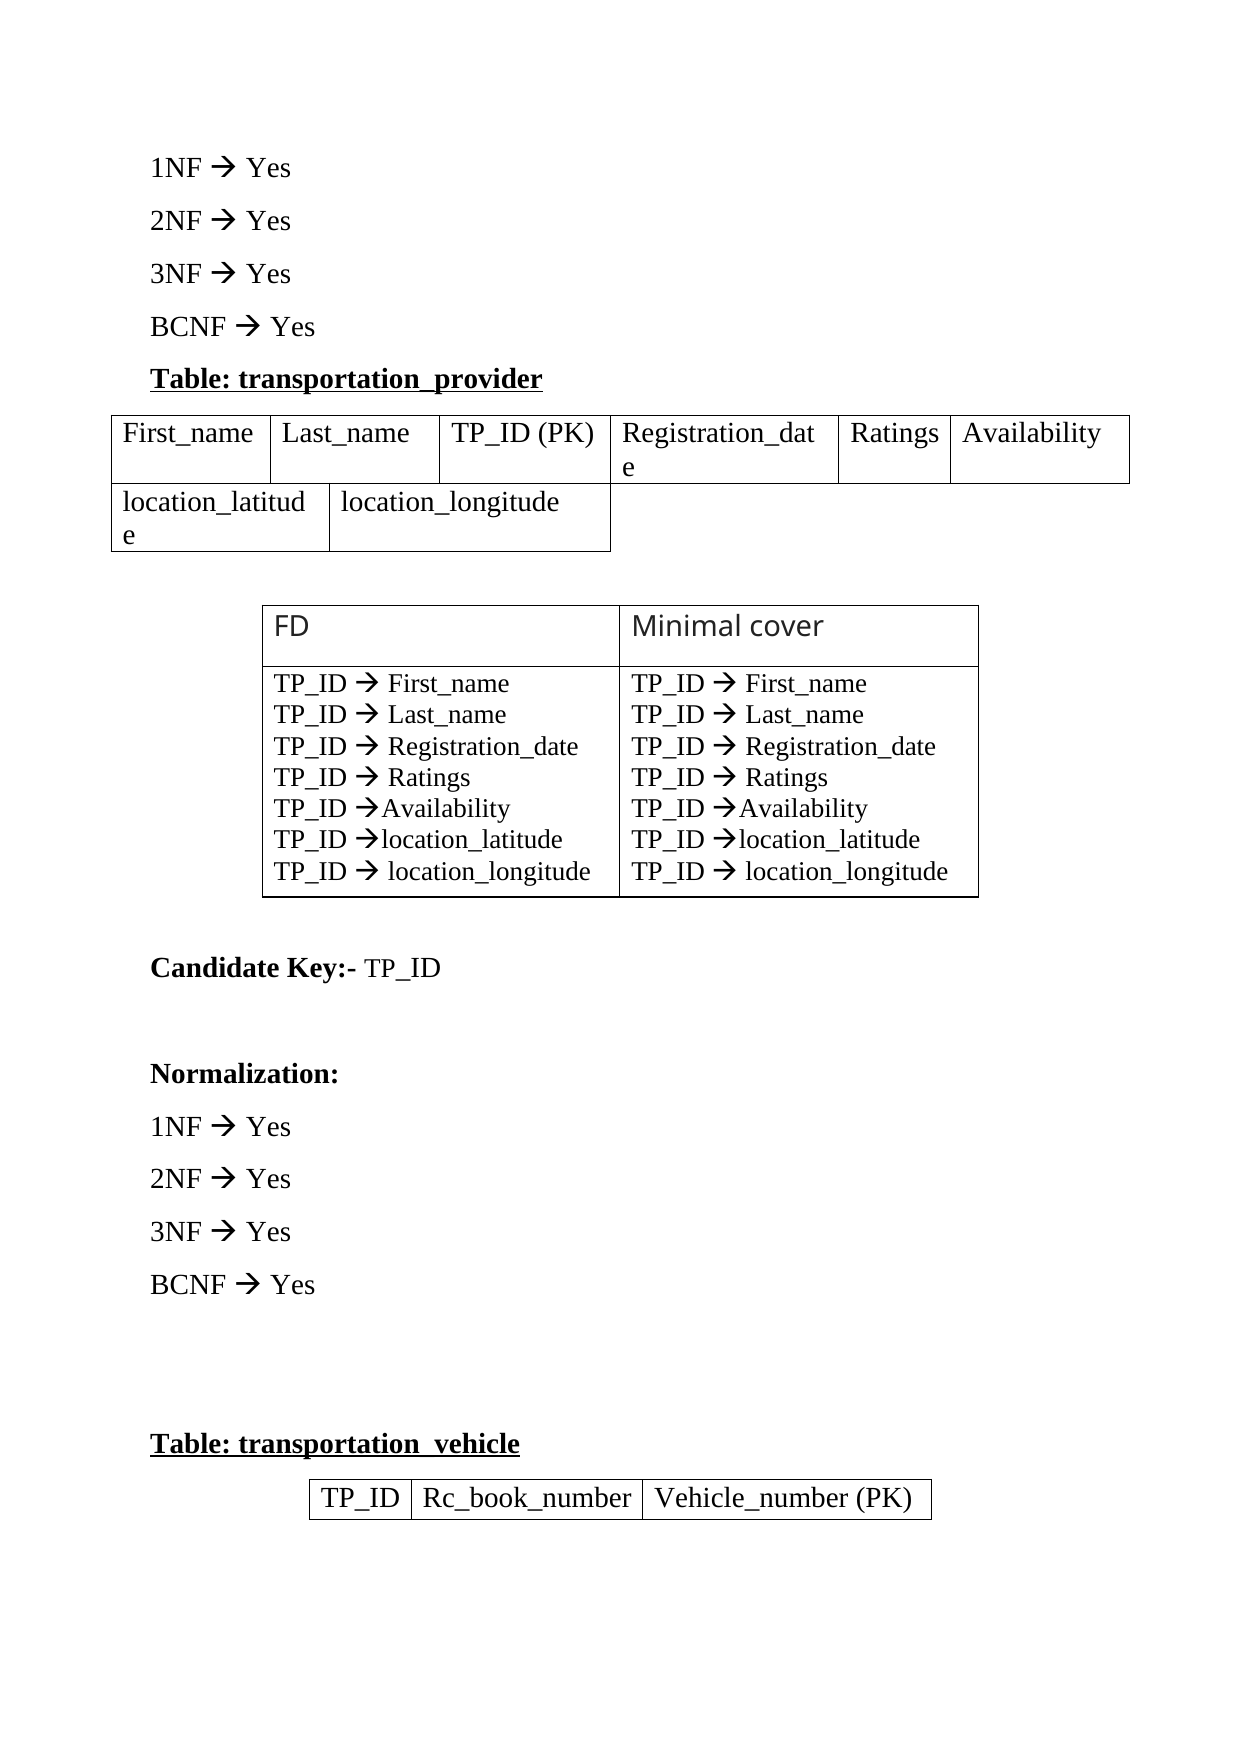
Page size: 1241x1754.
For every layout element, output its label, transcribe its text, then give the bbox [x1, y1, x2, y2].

table_header First_name [112, 416, 270, 483]
table_header Registration_date [611, 416, 838, 483]
table_header Minimal cover [620, 606, 978, 666]
text 2NF Yes [150, 1162, 1090, 1195]
text Table: transportation_provider [150, 362, 1090, 395]
text BCNF Yes [150, 1267, 1090, 1301]
text Candidate Key:- TP_ID [150, 950, 1090, 984]
table_header Vehicle_number (PK) [643, 1480, 931, 1519]
text BCNF Yes [150, 309, 1090, 342]
text Table: transportation_vehicle [150, 1426, 1090, 1459]
text Normalization: [150, 1056, 1090, 1089]
table_cell location_longitude [330, 484, 610, 551]
text 3NF Yes [150, 1214, 1090, 1248]
text 2NF Yes [150, 203, 1090, 237]
text 3NF Yes [150, 256, 1090, 289]
table_header Ratings [839, 416, 950, 483]
table_header Availability [951, 416, 1129, 483]
text 1NF Yes [150, 150, 1090, 184]
table_header FD [263, 606, 619, 666]
table_header TP_ID (PK) [440, 416, 610, 483]
table_header TP_ID [310, 1480, 411, 1519]
table_header Last_name [271, 416, 439, 483]
table_header Rc_book_number [412, 1480, 642, 1519]
table_cell TP_ID First_name TP_ID Last_name TP_ID Registration_date TP_ID Ratings TP_ID Availability TP_ID location_latitude TP_ID location_longitude [263, 667, 619, 896]
table_cell location_latitude [112, 484, 329, 551]
table_cell TP_ID First_name TP_ID Last_name TP_ID Registration_date TP_ID Ratings TP_ID Availability TP_ID location_latitude TP_ID location_longitude [620, 667, 978, 896]
text 1NF Yes [150, 1109, 1090, 1142]
